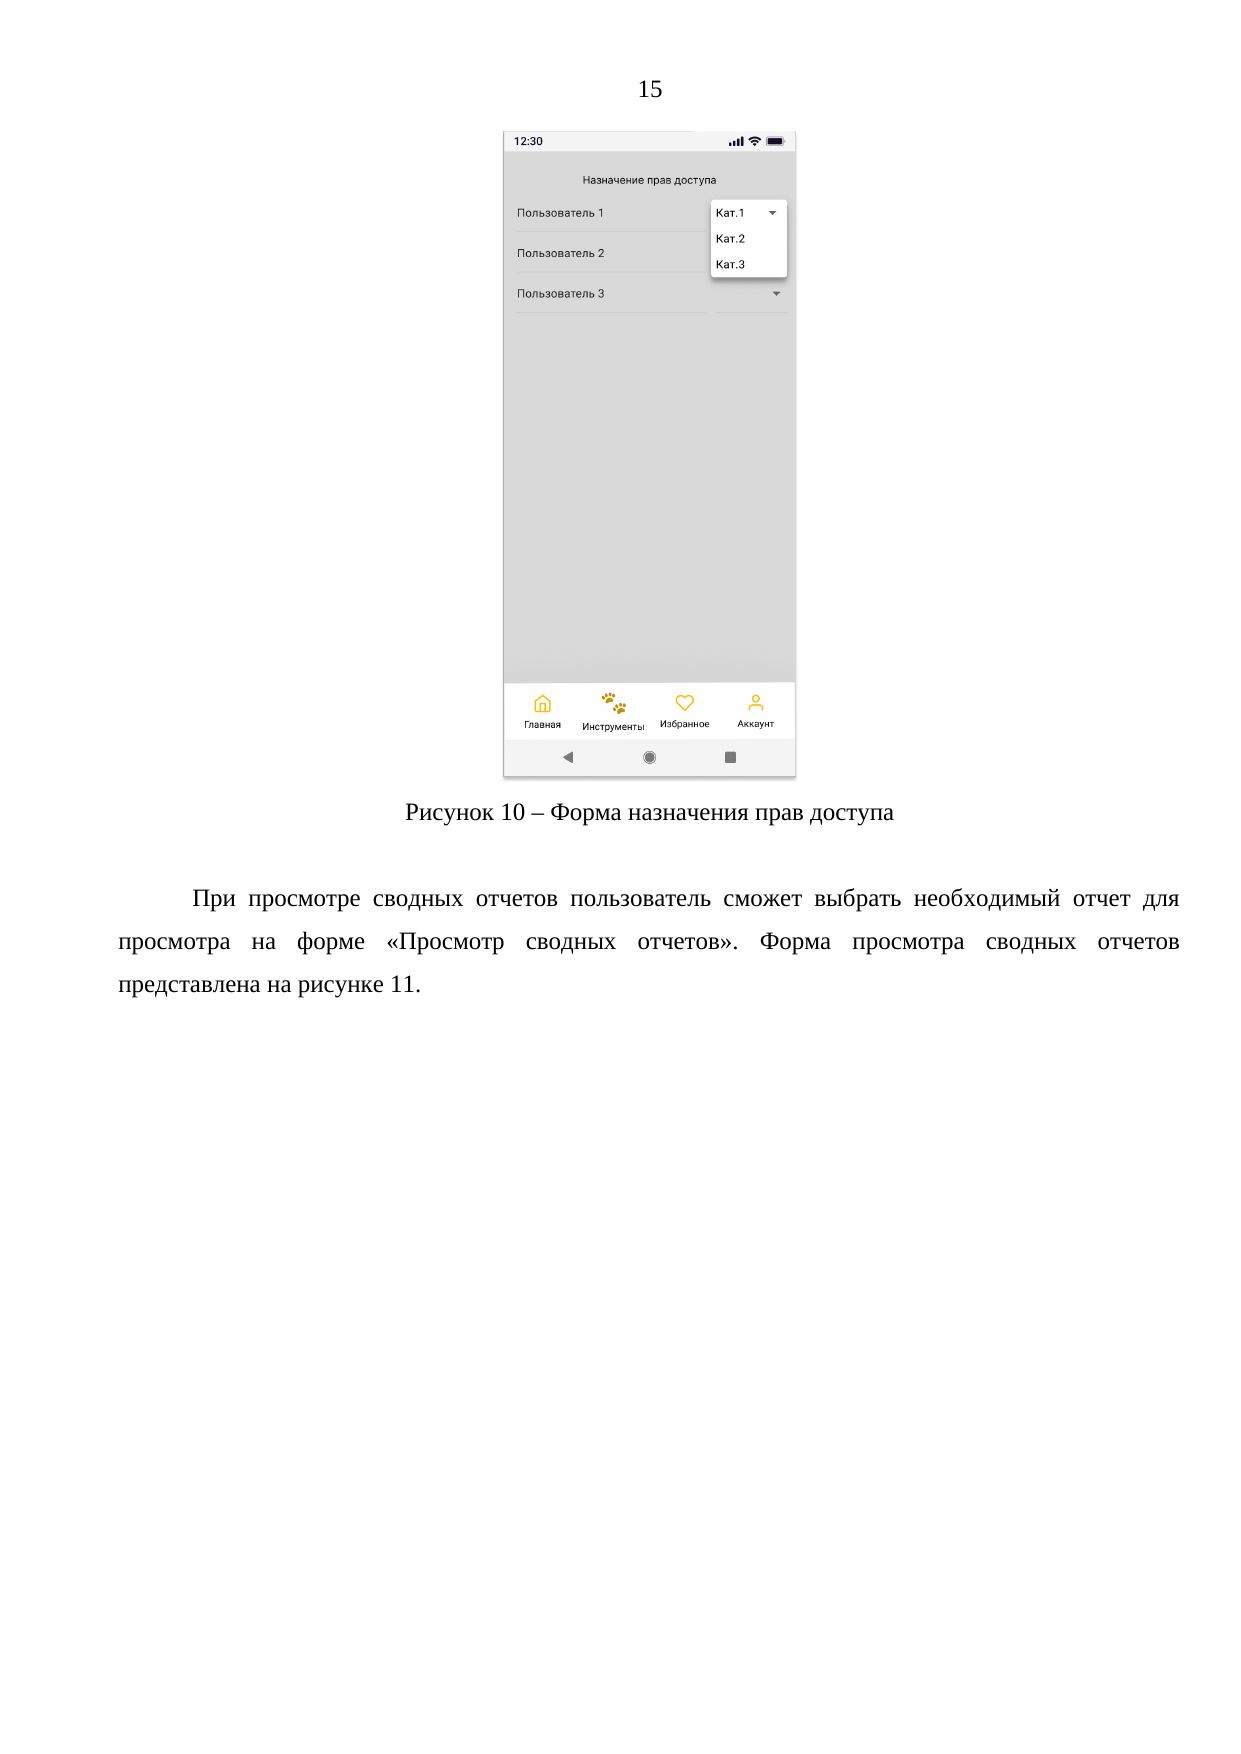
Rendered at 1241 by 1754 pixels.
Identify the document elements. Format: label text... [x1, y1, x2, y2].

text Рисунок 10 – Форма назначения прав доступа [118, 797, 1181, 825]
text При просмотре сводных отчетов пользователь сможет выбрать необходимый отчет для просмотра на форме «Просмотр сводных отчетов». Форма просмотра сводных отчетов представлена на рисунке 11. [118, 883, 1181, 998]
picture [500, 131, 799, 783]
